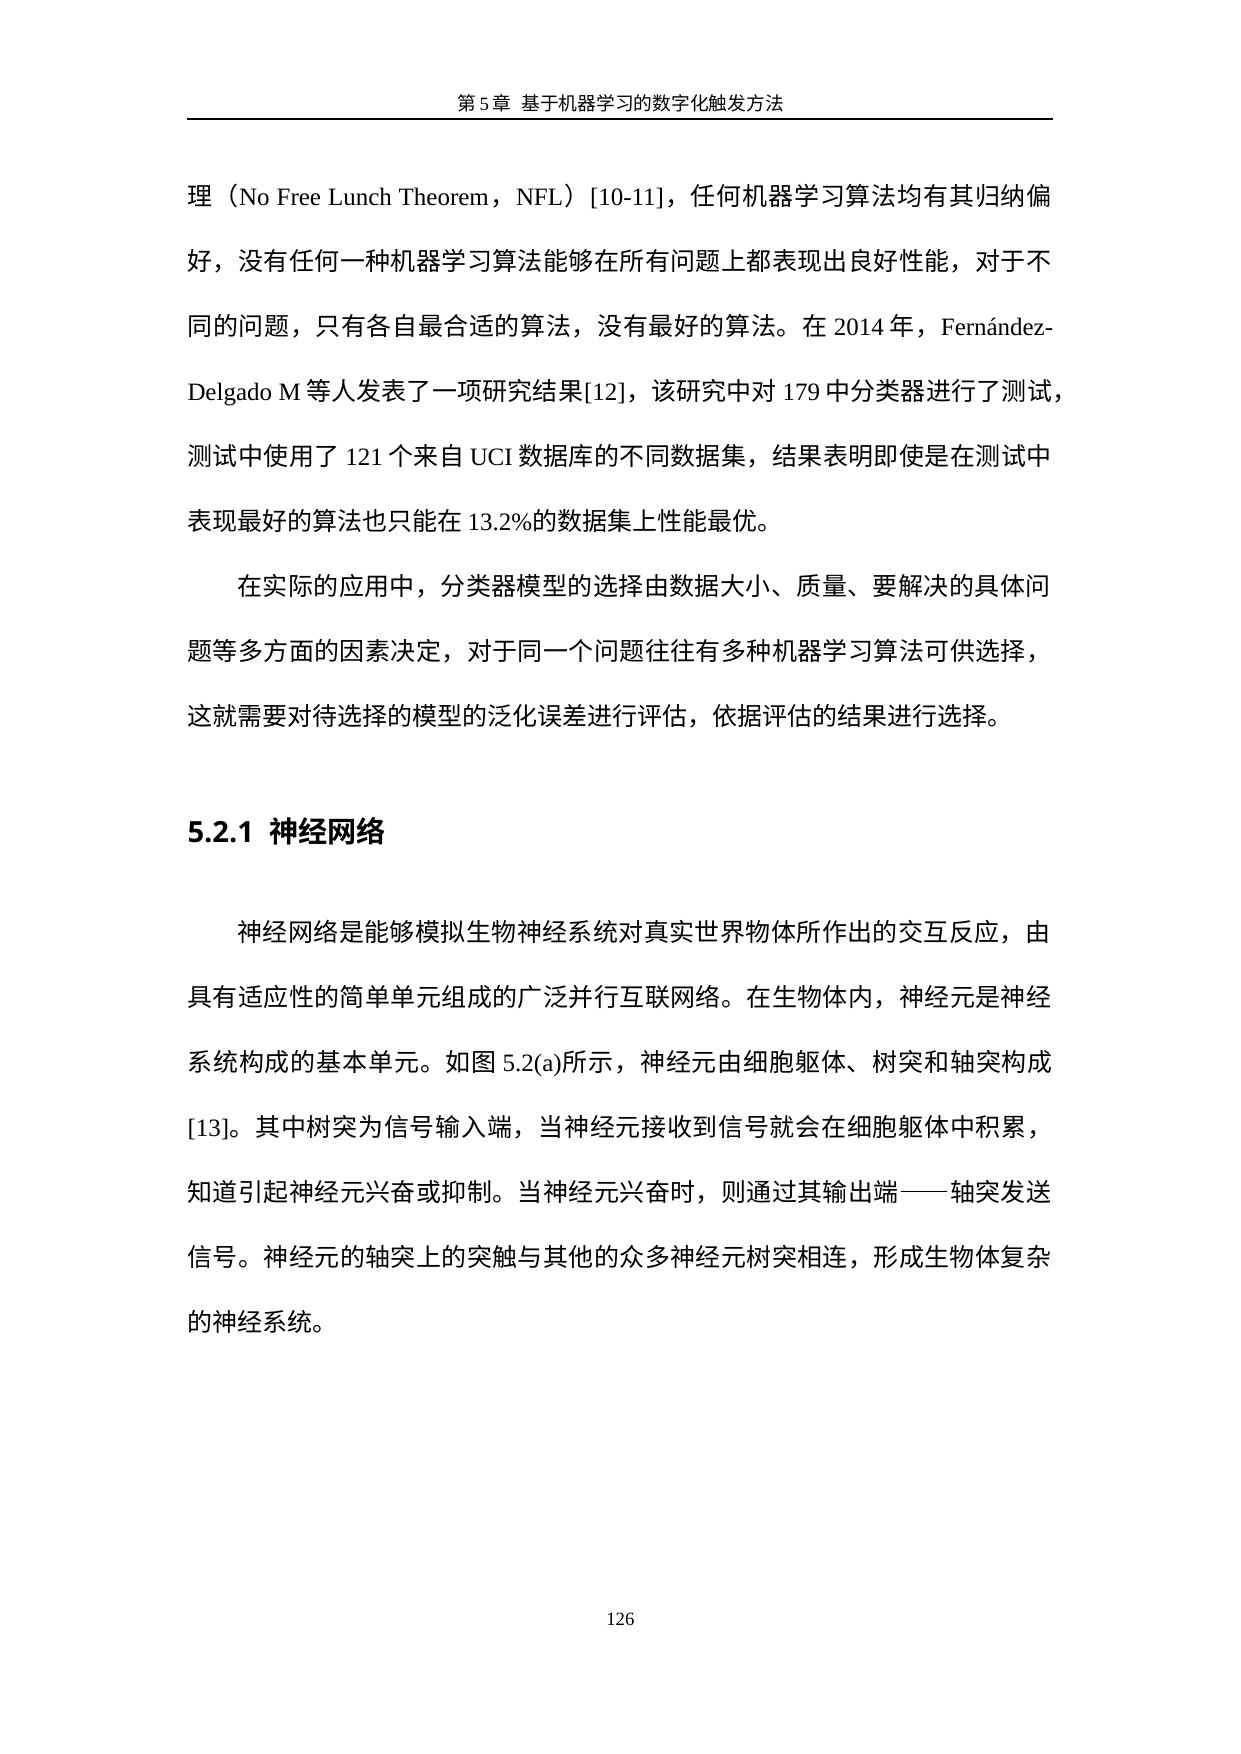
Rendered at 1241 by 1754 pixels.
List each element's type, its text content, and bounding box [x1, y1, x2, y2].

subtitle 5.2.1 神经网络 [187, 797, 1053, 862]
text 在实际的应用中，分类器模型的选择由数据大小、质量、要解决的具体问题等多方面的因素决定，对于同一个问题往往有多种机器学习算法可供选择，这就需要对待选择的模型的泛化误差进行评估，依据评估的结果进行选择。 [187, 552, 1053, 747]
text 神经网络是能够模拟生物神经系统对真实世界物体所作出的交互反应，由具有适应性的简单单元组成的广泛并行互联网络。在生物体内，神经元是神经系统构成的基本单元。如图5.2(a)所示，神经元由细胞躯体、树突和轴突构成[13]。其中树突为信号输入端，当神经元接收到信号就会在细胞躯体中积累，知道引起神经元兴奋或抑制。当神经元兴奋时，则通过其输出端——轴突发送信号。神经元的轴突上的突触与其他的众多神经元树突相连，形成生物体复杂的神经系统。 [187, 898, 1053, 1353]
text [187, 162, 1053, 552]
